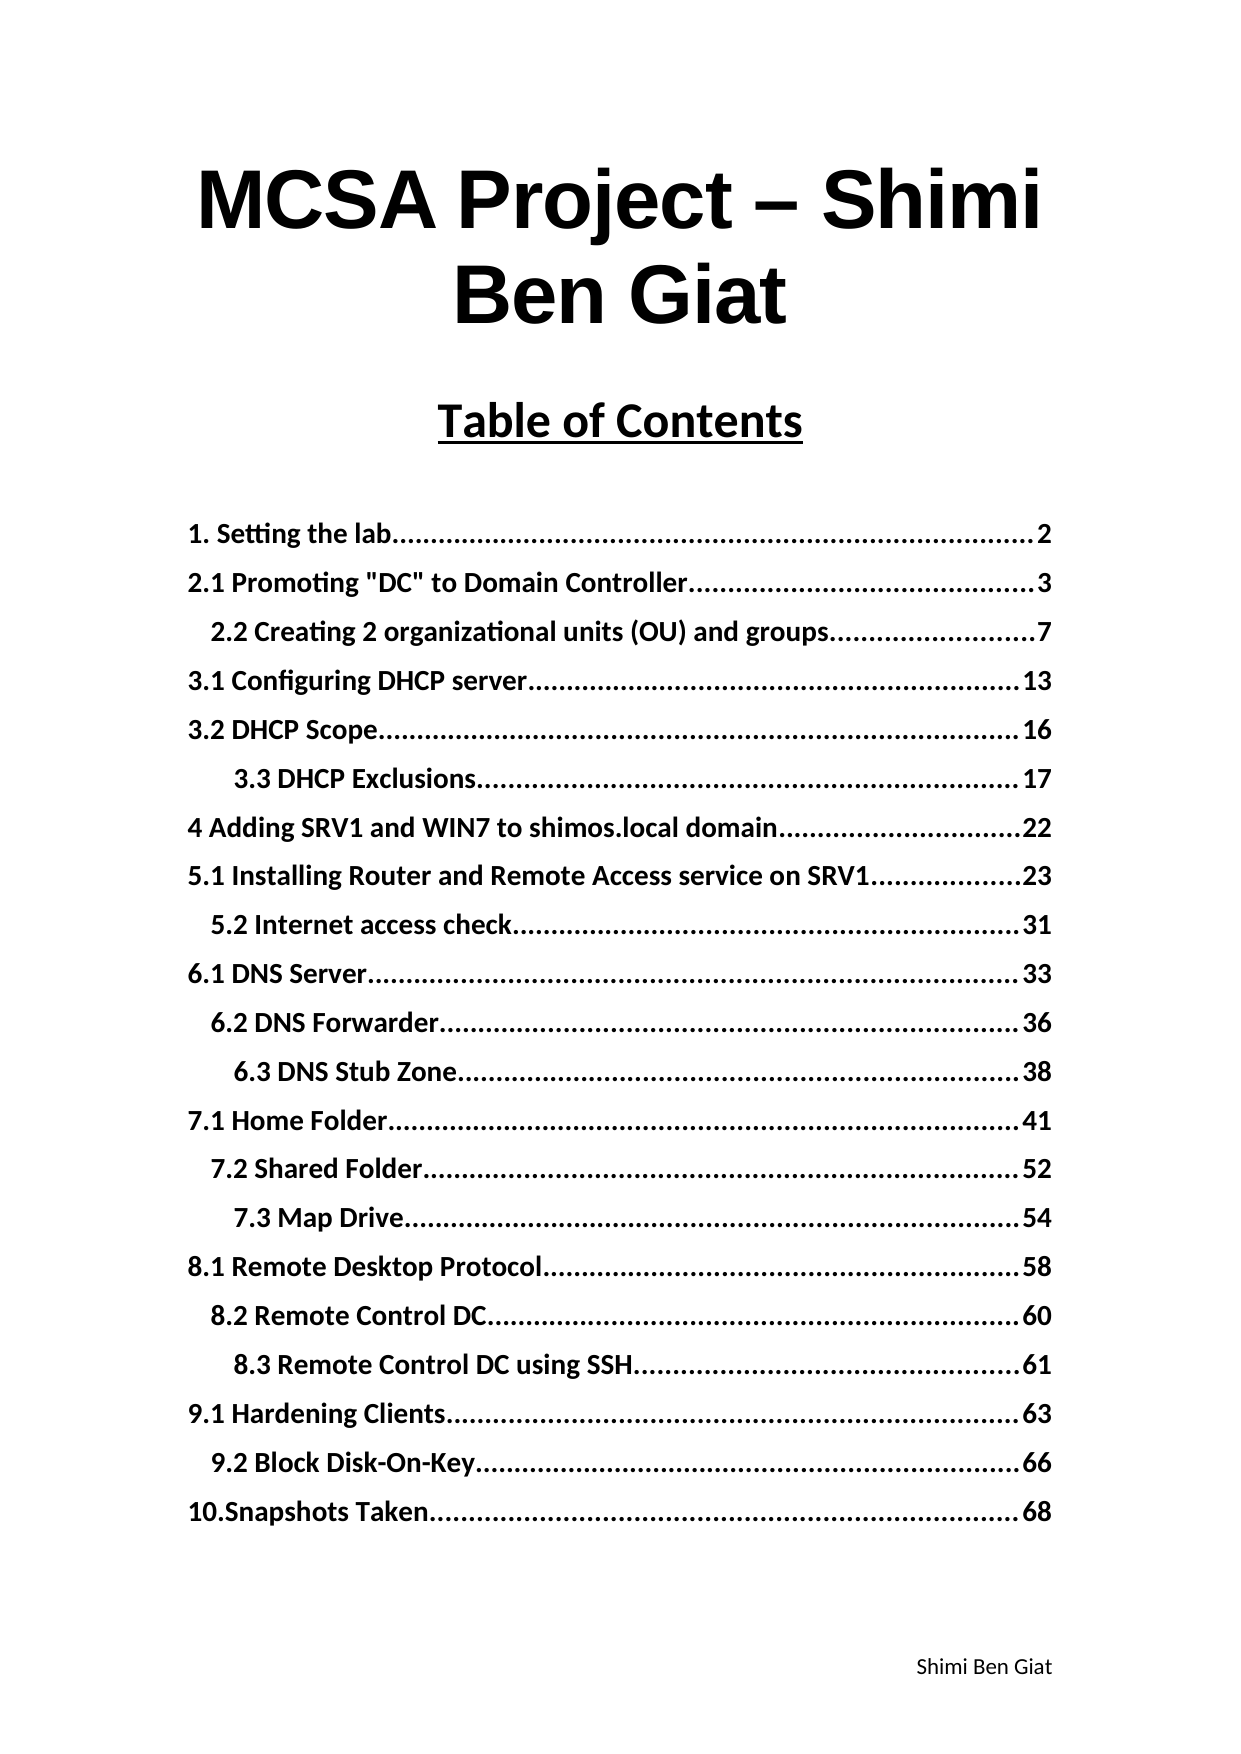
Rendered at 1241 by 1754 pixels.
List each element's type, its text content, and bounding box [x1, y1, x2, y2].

text Table of Contents [187, 388, 1053, 449]
title MCSA Project – Shimi Ben Giat [187, 150, 1053, 342]
